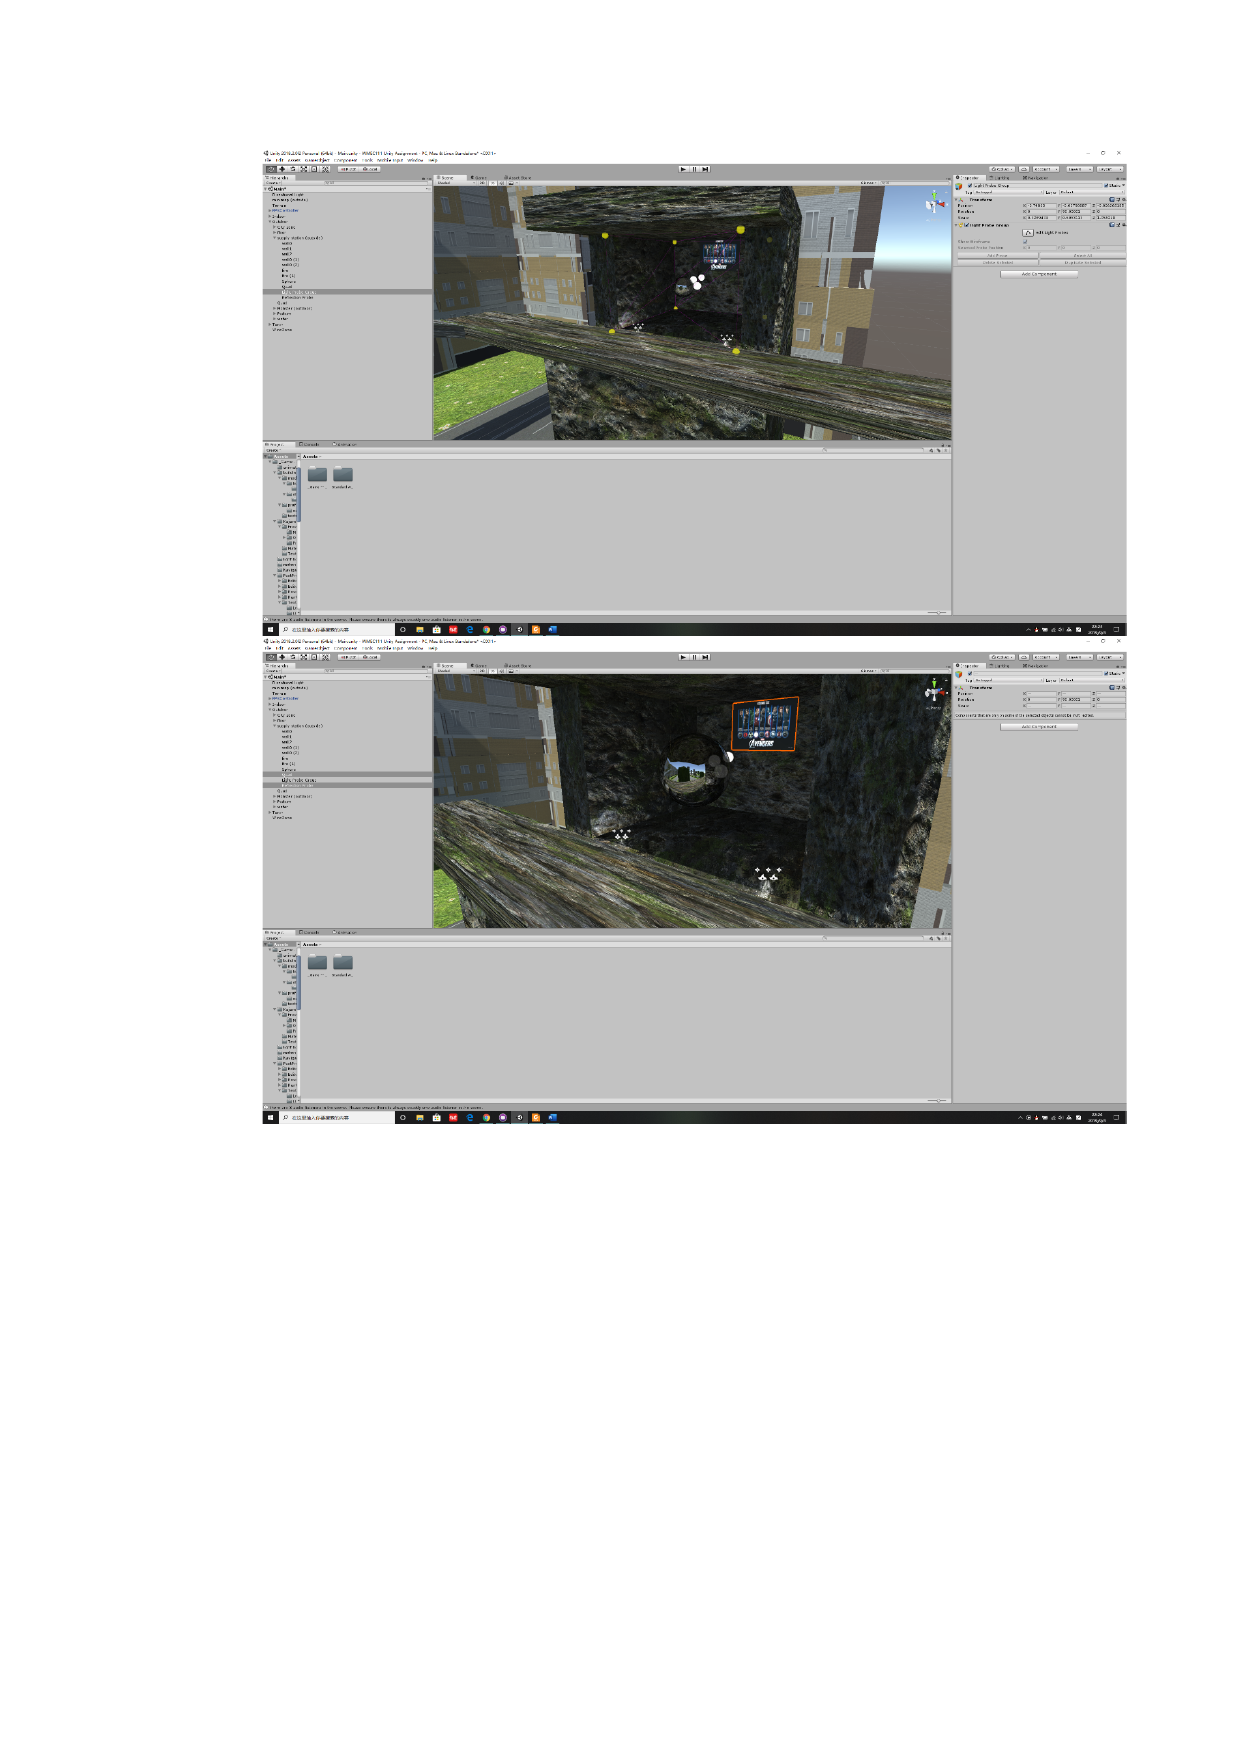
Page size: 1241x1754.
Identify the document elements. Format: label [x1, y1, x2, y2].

picture [262, 638, 1127, 1124]
picture [262, 150, 1127, 636]
